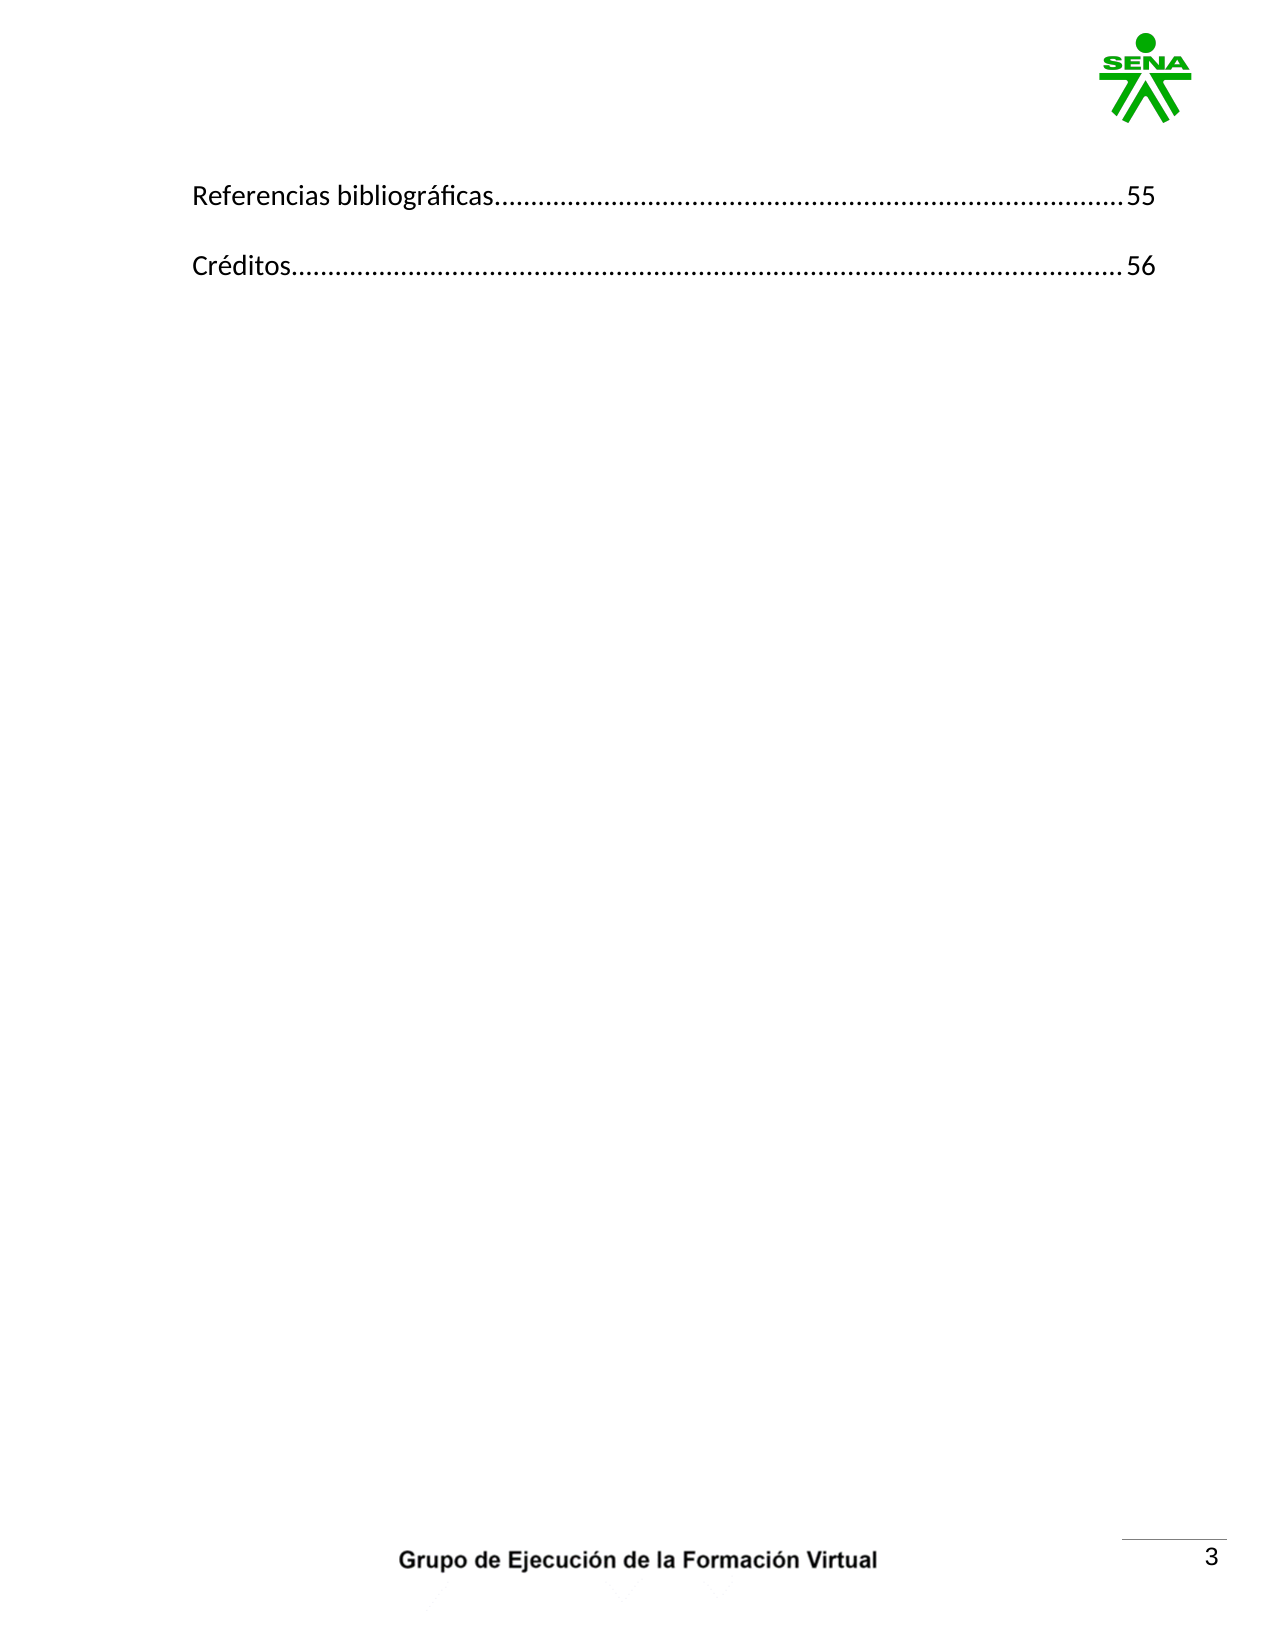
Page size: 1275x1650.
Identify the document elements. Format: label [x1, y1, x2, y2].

picture [0, 1500, 1275, 1611]
picture [1099, 33, 1192, 123]
